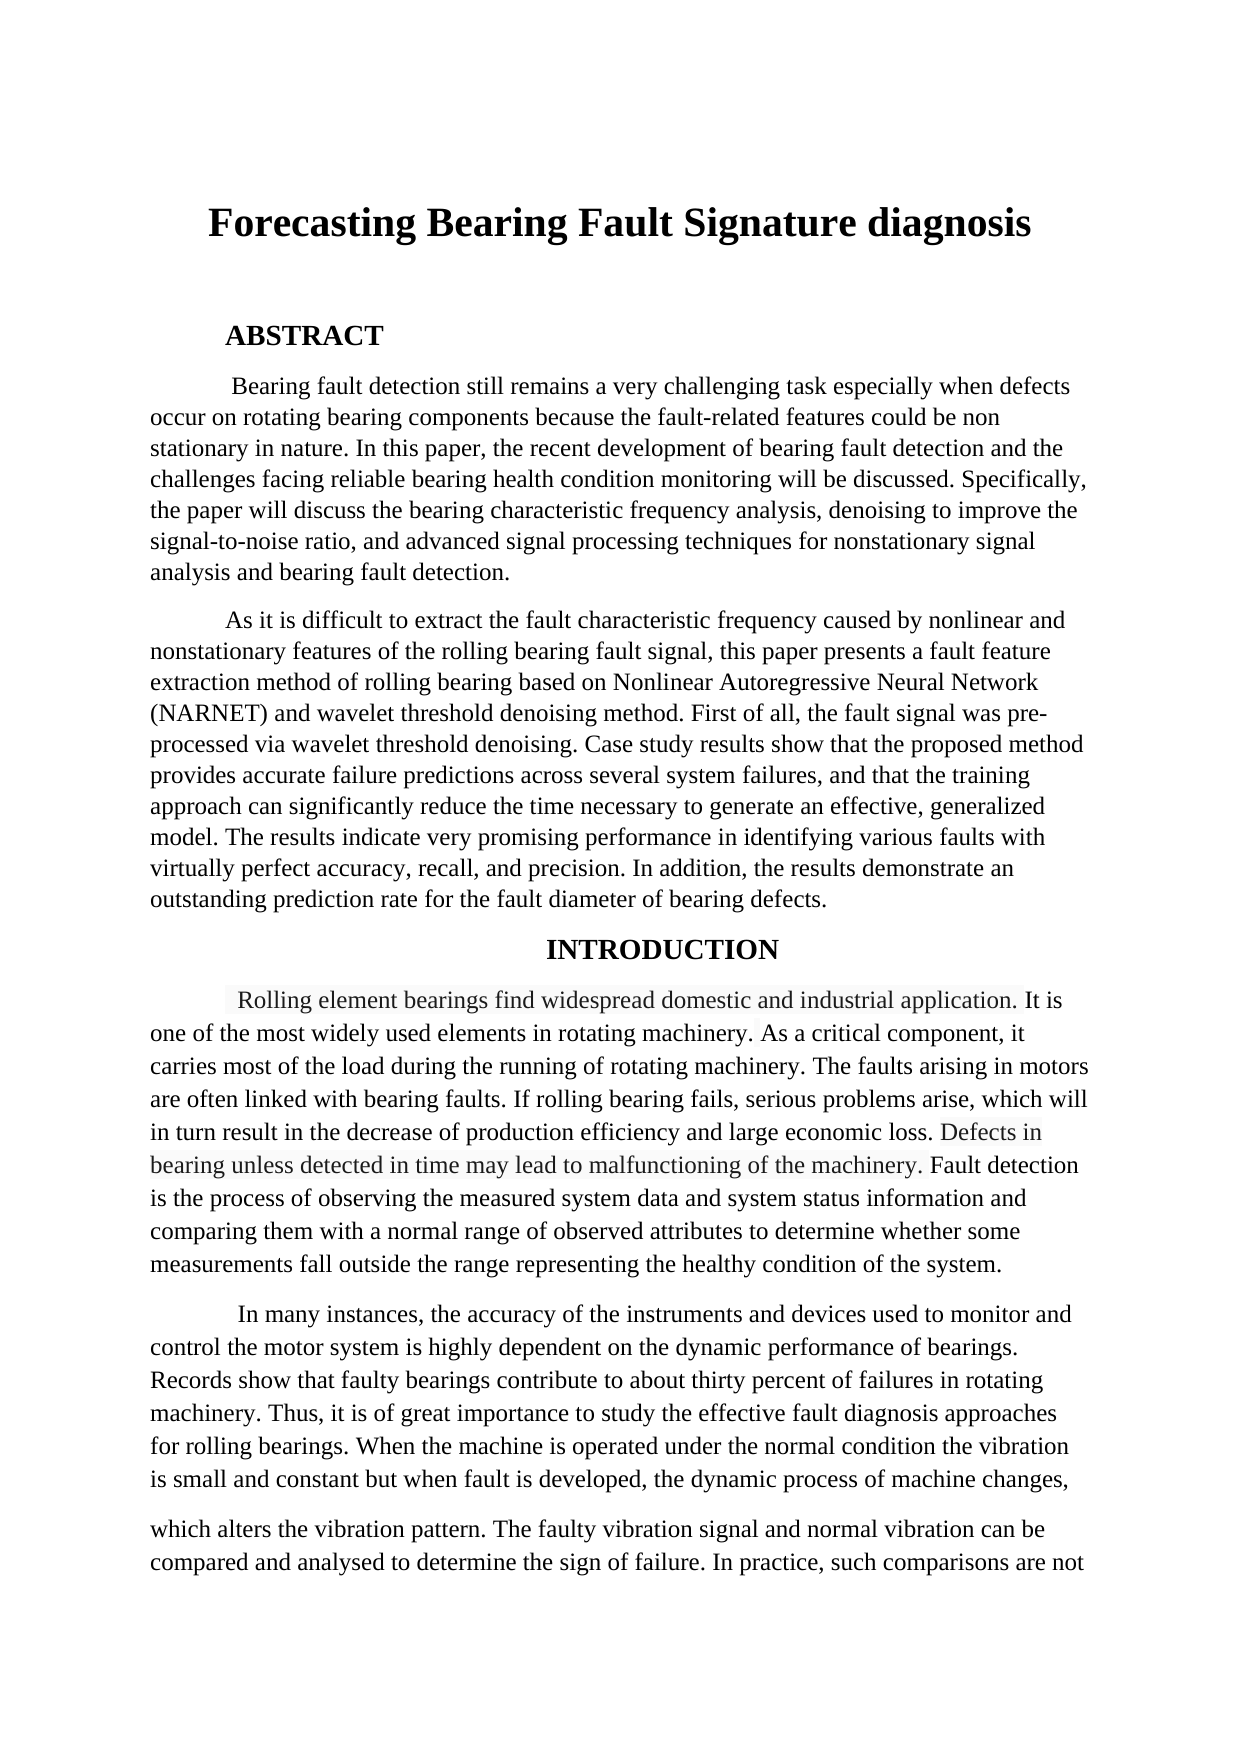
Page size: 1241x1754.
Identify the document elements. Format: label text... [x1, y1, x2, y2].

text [150, 1514, 1090, 1576]
text Forecasting Bearing Fault Signature diagnosis [208, 197, 1090, 245]
text Bearing fault detection still remains a very challenging task especially when defects occur on rotating bearing components because the fault-related features could be non stationary in nature. In this paper, the recent development of bearing fault detection and the challenges facing reliable bearing health condition monitoring will be discussed. Specifically, the paper will discuss the bearing characteristic frequency analysis, denoising to improve the signal-to-noise ratio, and advanced signal processing techniques for nonstationary signal analysis and bearing fault detection. [150, 371, 1090, 586]
text INTRODUCTION [150, 932, 1090, 966]
text As it is difficult to extract the fault characteristic frequency caused by nonlinear and nonstationary features of the rolling bearing fault signal, this paper presents a fault feature extraction method of rolling bearing based on Nonlinear Autoregressive Neural Network (NARNET) and wavelet threshold denoising method. First of all, the fault signal was pre-processed via wavelet threshold denoising. Case study results show that the proposed method provides accurate failure predictions across several system failures, and that the training approach can significantly reduce the time necessary to generate an effective, generalized model. The results indicate very promising performance in identifying various faults with virtually perfect accuracy, recall, and precision. In addition, the results demonstrate an outstanding prediction rate for the fault diameter of bearing defects. [150, 605, 1090, 913]
text In many instances, the accuracy of the instruments and devices used to monitor and control the motor system is highly dependent on the dynamic performance of bearings. Records show that faulty bearings contribute to about thirty percent of failures in rotating machinery. Thus, it is of great importance to study the effective fault diagnosis approaches for rolling bearings. When the machine is operated under the normal condition the vibration is small and constant but when fault is developed, the dynamic process of machine changes, [150, 1299, 1090, 1493]
text ABSTRACT [150, 318, 1090, 352]
text Rolling element bearings find widespread domestic and industrial application. It is one of the most widely used elements in rotating machinery. As a critical component, it carries most of the load during the running of rotating machinery. The faults arising in motors are often linked with bearing faults. If rolling bearing fails, serious problems arise, which will in turn result in the decrease of production efficiency and large economic loss. Defects in bearing unless detected in time may lead to malfunctioning of the machinery. Fault detection is the process of observing the measured system data and system status information and comparing them with a normal range of observed attributes to determine whether some measurements fall outside the range representing the healthy condition of the system. [150, 985, 1090, 1278]
